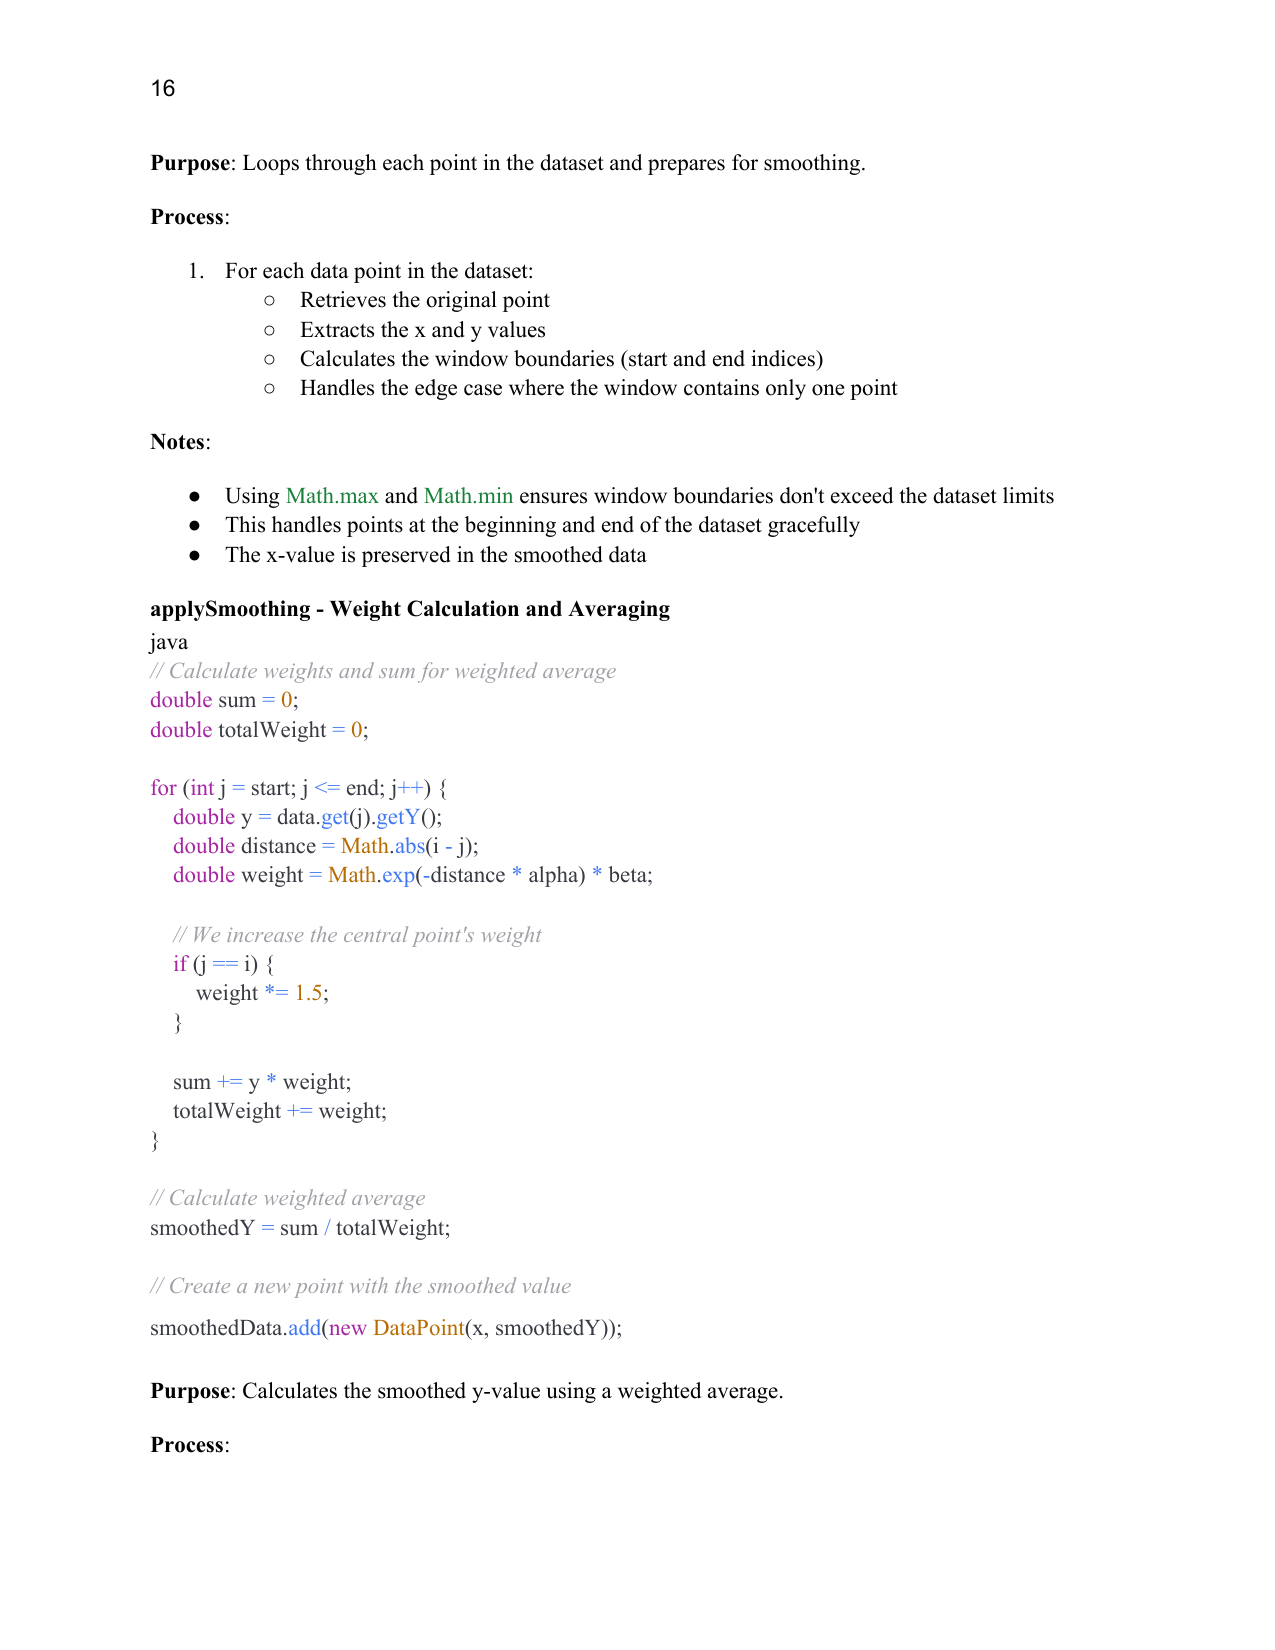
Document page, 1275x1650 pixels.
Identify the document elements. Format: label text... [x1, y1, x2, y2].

text // Calculate weights and sum for weighted average [150, 658, 1125, 684]
text // Calculate weighted average [150, 1185, 1125, 1211]
text totalWeight += weight; [150, 1098, 1125, 1123]
text } [150, 1127, 1125, 1152]
list The x-value is preserved in the smoothed data [187, 542, 1125, 567]
list This handles points at the beginning and end of the dataset gracefully [187, 512, 1125, 538]
text double weight = Math.exp(-distance * alpha) * beta; [150, 862, 1125, 888]
list Retrieves the original point [262, 287, 1125, 313]
text double totalWeight = 0; [150, 717, 1125, 742]
text java [150, 629, 1125, 654]
text } [150, 1009, 1125, 1035]
text double distance = Math.abs(i - j); [150, 833, 1125, 859]
text double sum = 0; [150, 687, 1125, 713]
list Calculates the window boundaries (start and end indices) [262, 346, 1125, 371]
subtitle applySmoothing - Weight Calculation and Averaging [150, 596, 1125, 621]
list Handles the edge case where the window contains only one point [262, 375, 1125, 400]
text for (int j = start; j <= end; j++) { [150, 775, 1125, 800]
text Notes: [150, 429, 1125, 454]
text weight *= 1.5; [150, 980, 1125, 1006]
text Purpose: Calculates the smoothed y-value using a weighted average. [150, 1378, 1125, 1403]
text smoothedY = sum / totalWeight; [150, 1214, 1125, 1240]
text smoothedData.add(new DataPoint(x, smoothedY)); [150, 1314, 1125, 1340]
list Extracts the x and y values [262, 317, 1125, 342]
text sum += y * weight; [150, 1069, 1125, 1094]
text // We increase the central point's weight [150, 922, 1125, 947]
list For each data point in the dataset: [187, 258, 1125, 284]
text Process: [150, 1432, 1125, 1457]
text if (j == i) { [150, 951, 1125, 976]
text Purpose: Loops through each point in the dataset and prepares for smoothing. [150, 150, 1125, 175]
text double y = data.get(j).getY(); [150, 804, 1125, 829]
list Using Math.max and Math.min ensures window boundaries don't exceed the dataset limits [187, 483, 1125, 509]
text // Create a new point with the smoothed value [150, 1273, 1125, 1298]
text Process: [150, 204, 1125, 229]
